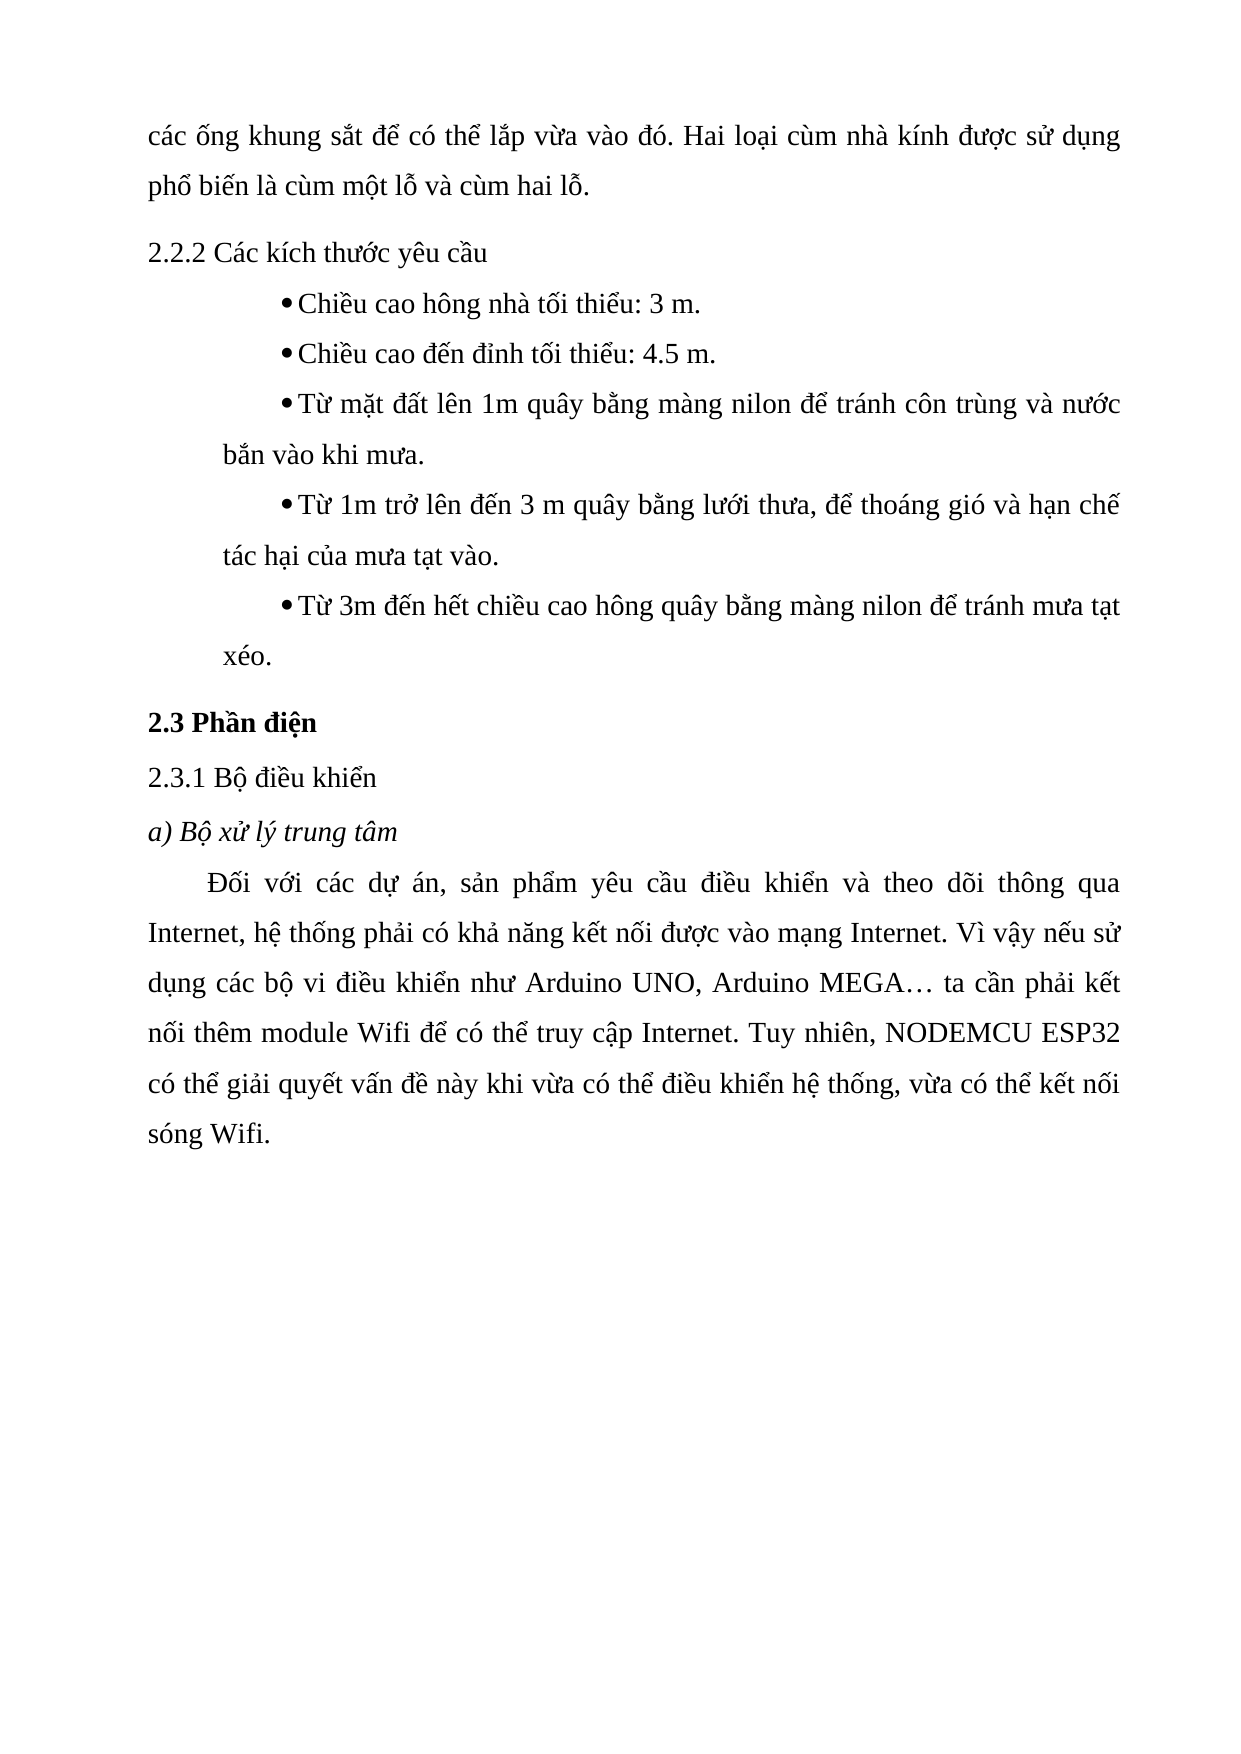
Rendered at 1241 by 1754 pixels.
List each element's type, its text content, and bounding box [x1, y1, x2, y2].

list Chiều cao đến đỉnh tối thiểu: 4.5 m. [223, 336, 1122, 370]
subtitle Các kích thước yêu cầu [148, 235, 1122, 269]
subtitle a) Bộ xử lý trung tâm [148, 814, 1122, 848]
text Đối với các dự án, sản phẩm yêu cầu điều khiển và theo dõi thông qua Internet, hệ thống phải có khả năng kết nối được vào mạng Internet. Vì vậy nếu sử dụng các bộ vi điều khiển như Arduino UNO, Arduino MEGA… ta cần phải kết nối thêm module Wifi để có thể truy cập Internet. Tuy nhiên, NODEMCU ESP32 có thể giải quyết vấn đề này khi vừa có thể điều khiển hệ thống, vừa có thể kết nối sóng Wifi. [148, 865, 1122, 1150]
list Từ 3m đến hết chiều cao hông quây bằng màng nilon để tránh mưa tạt xéo. [223, 588, 1122, 672]
list Từ 1m trở lên đến 3 m quây bằng lưới thưa, để thoáng gió và hạn chế tác hại của mưa tạt vào. [223, 487, 1122, 571]
subtitle Phần điện [148, 705, 1122, 739]
list Chiều cao hông nhà tối thiểu: 3 m. [223, 286, 1122, 319]
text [148, 118, 1122, 202]
list Từ mặt đất lên 1m quây bằng màng nilon để tránh côn trùng và nước bắn vào khi mưa. [223, 387, 1122, 471]
subtitle Bộ điều khiển [148, 760, 1122, 793]
